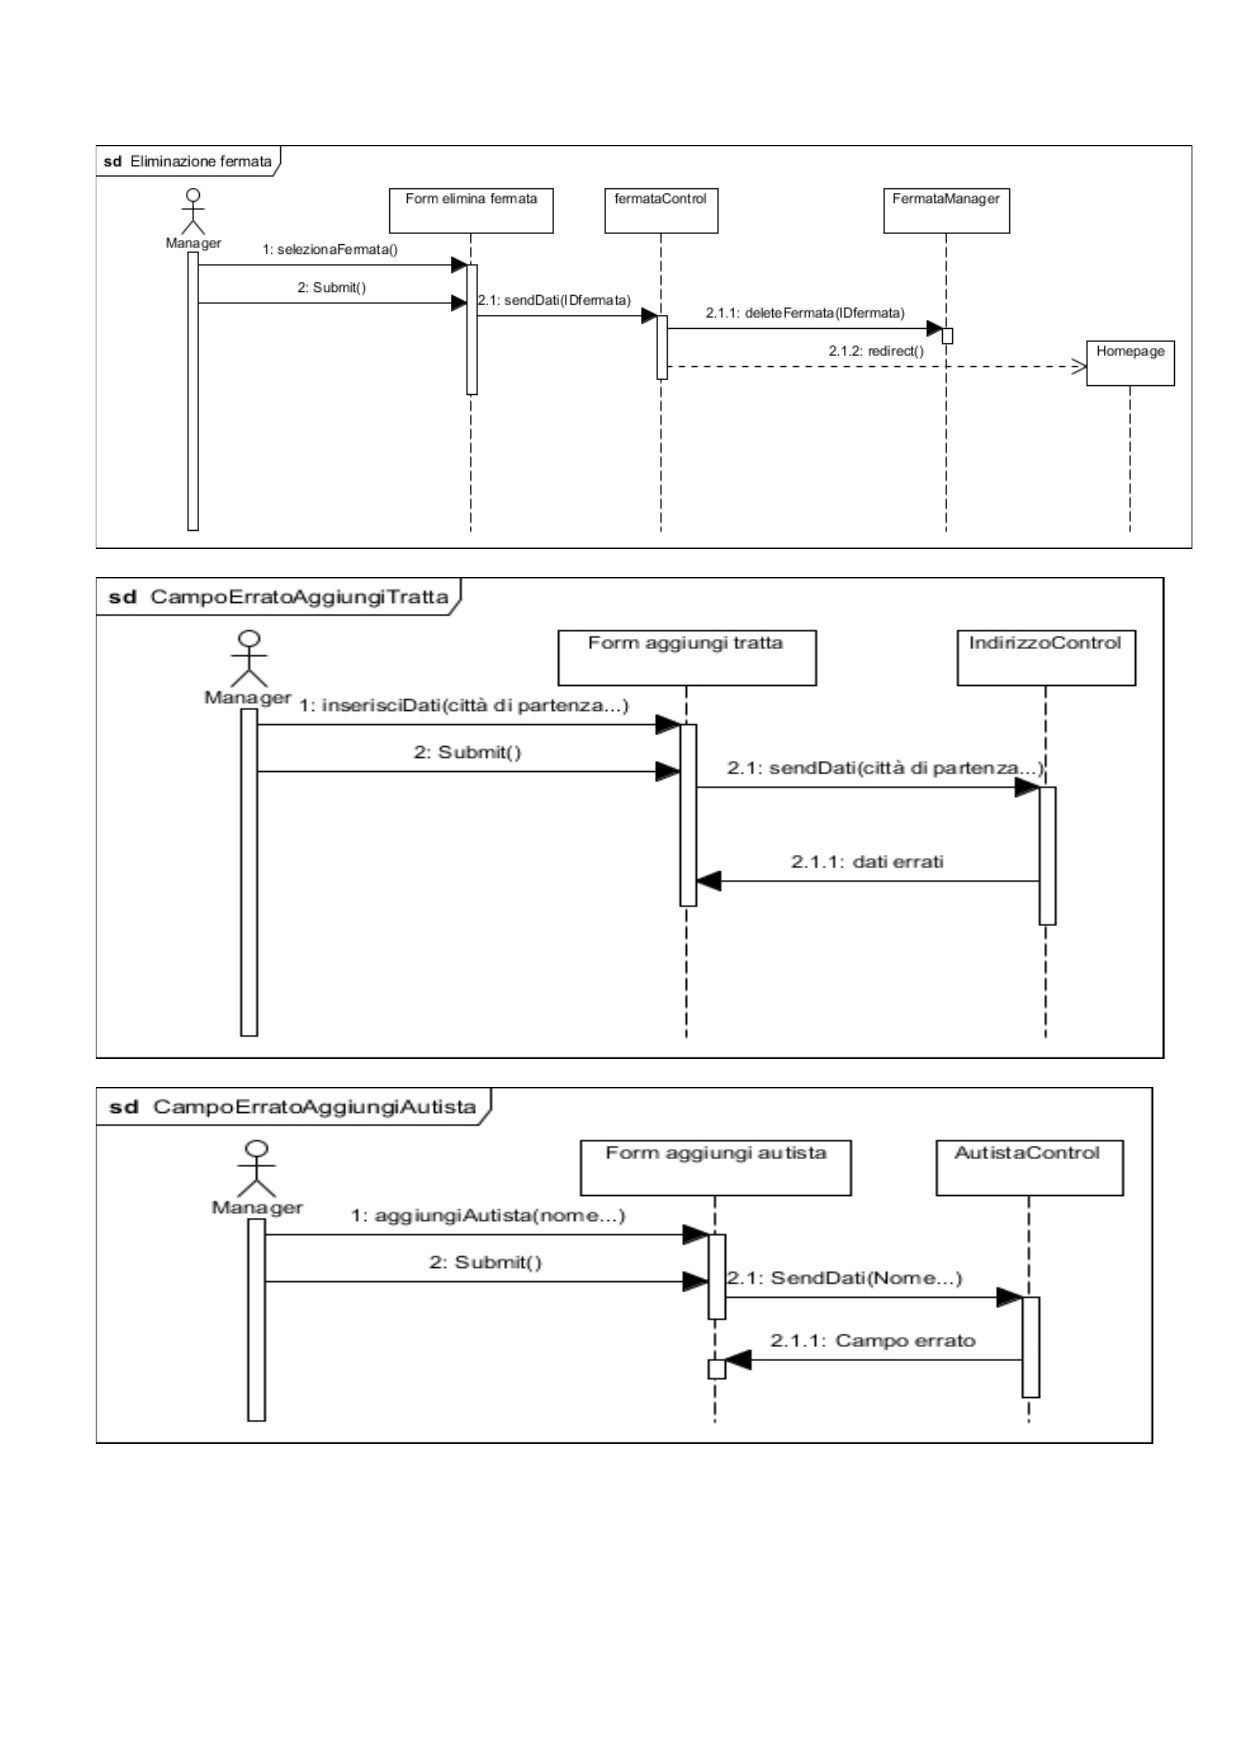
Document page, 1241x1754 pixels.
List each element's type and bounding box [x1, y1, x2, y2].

picture [95, 1087, 1154, 1444]
picture [95, 145, 1193, 549]
picture [95, 577, 1165, 1059]
